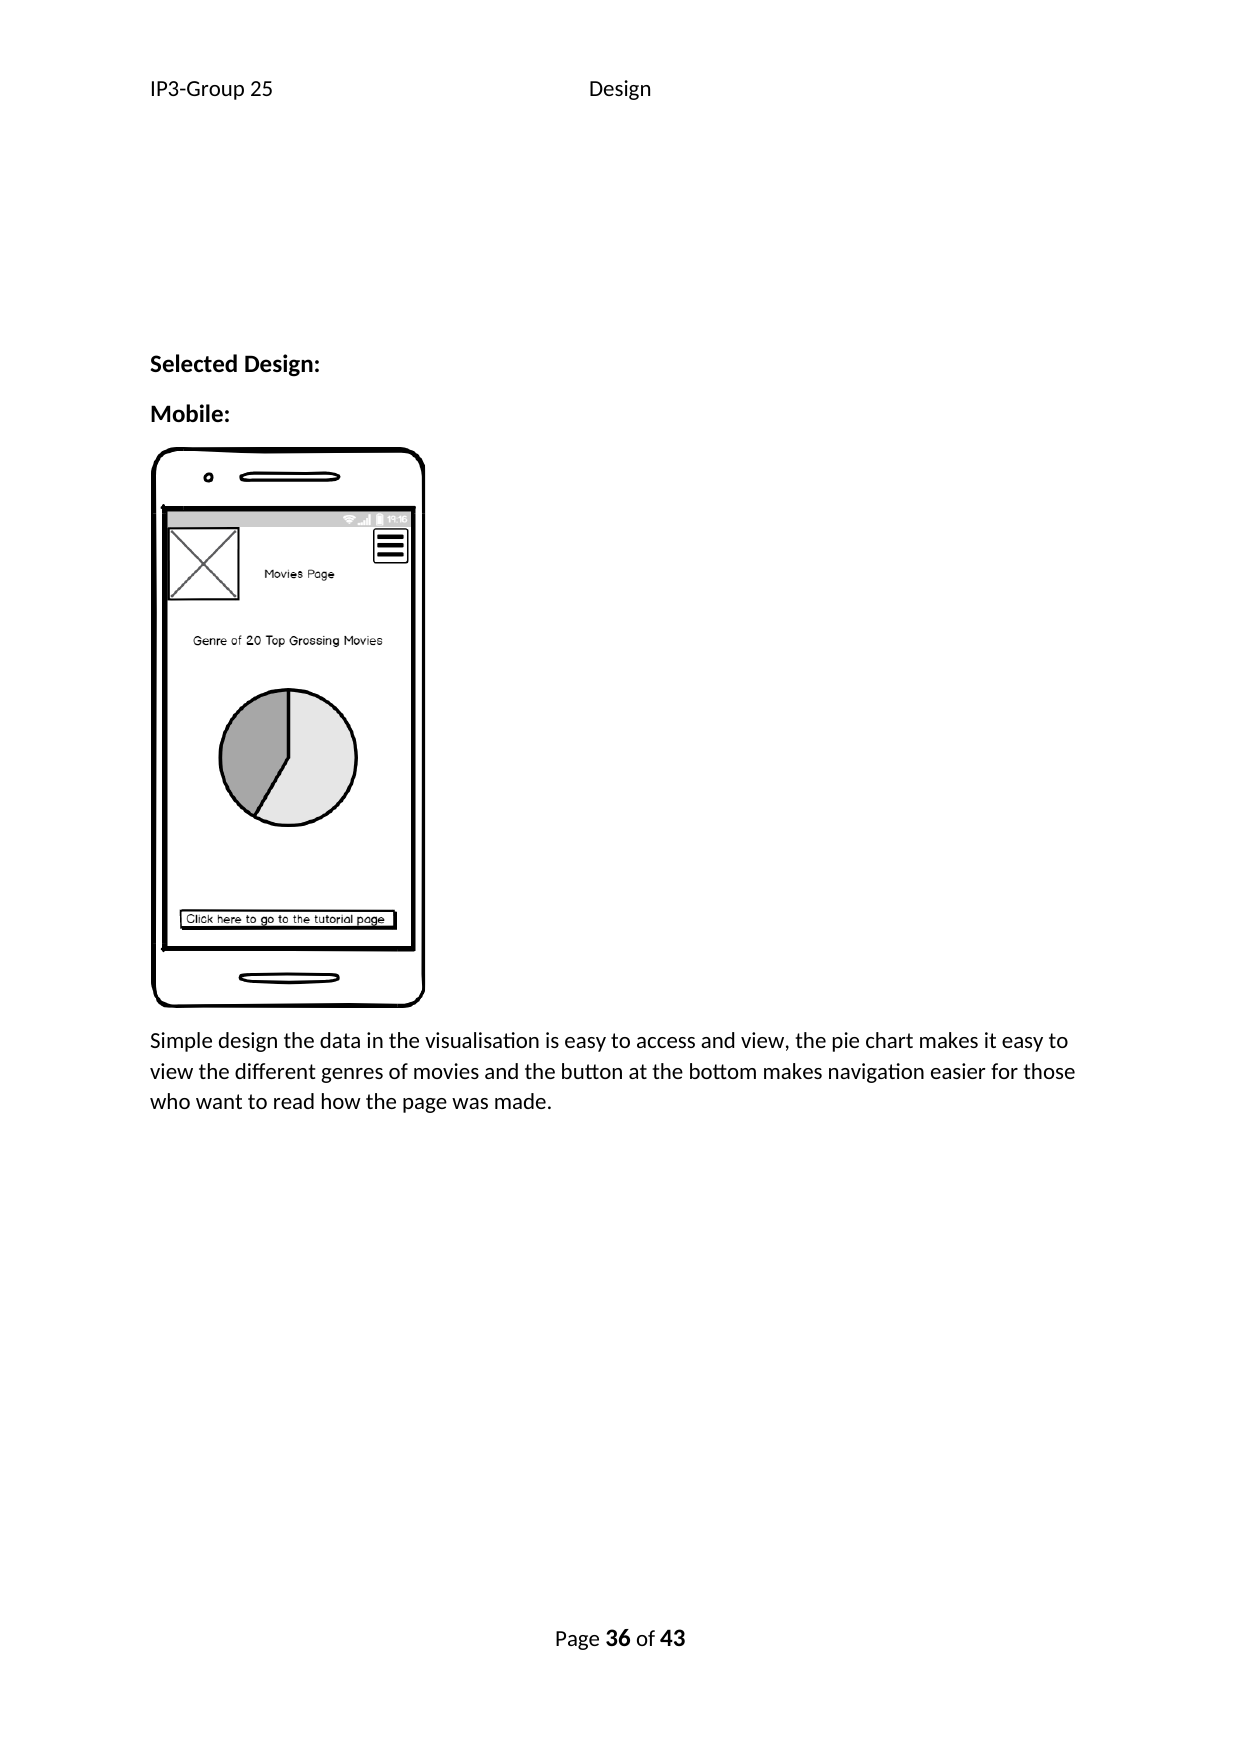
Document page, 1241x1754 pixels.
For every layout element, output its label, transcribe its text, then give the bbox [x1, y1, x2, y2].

picture [150, 447, 426, 1008]
text Simple design the data in the visualisation is easy to access and view, the pie chart makes it easy to view the different genres of movies and the button at the bottom makes navigation easier for those who want to read how the page was made. [150, 1027, 1090, 1115]
text Selected Design: [150, 348, 1090, 379]
text Mobile: [150, 398, 1090, 428]
